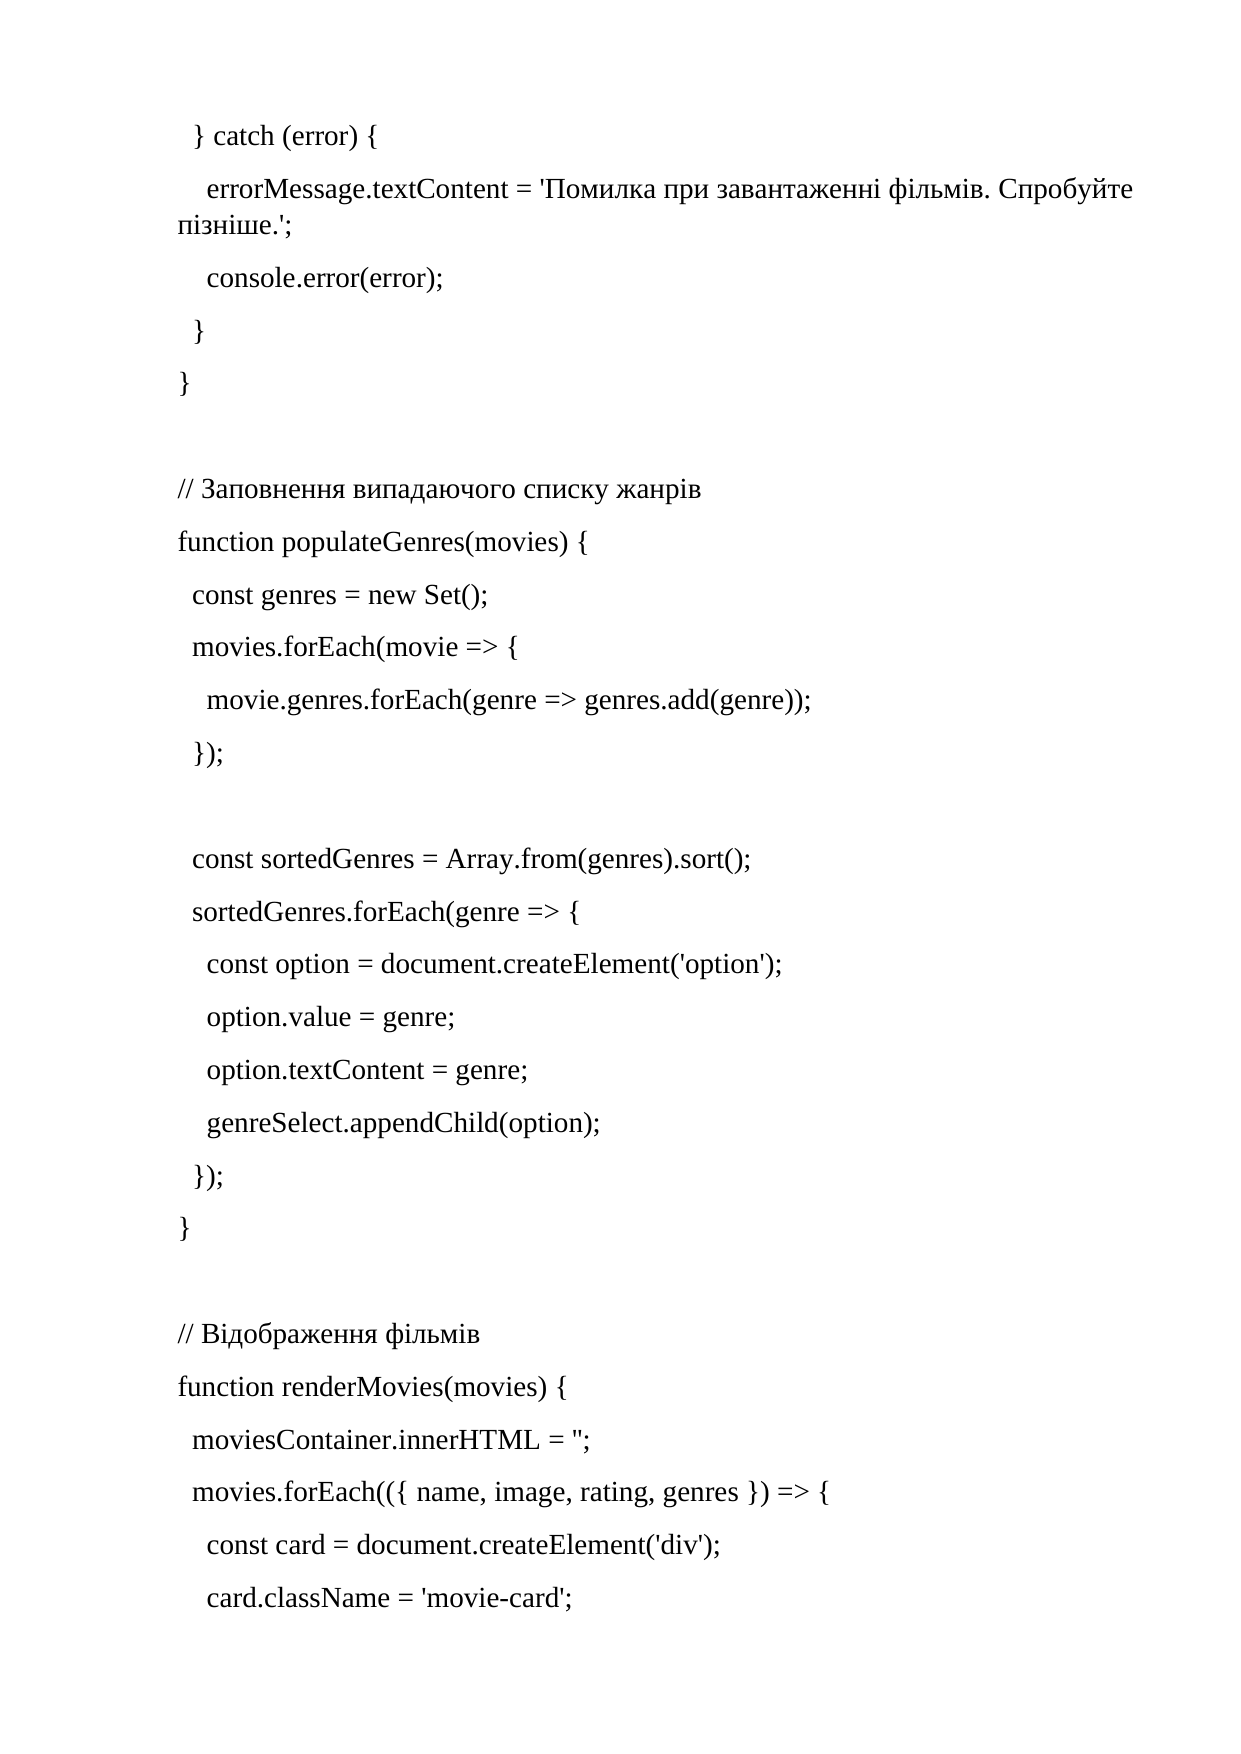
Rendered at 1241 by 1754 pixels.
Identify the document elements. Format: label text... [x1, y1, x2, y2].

text card.className = 'movie-card'; [177, 1580, 1152, 1614]
text function renderMovies(movies) { [177, 1369, 1152, 1402]
text } [177, 366, 1152, 399]
text // Заповнення випадаючого списку жанрів [177, 471, 1152, 505]
text } [177, 1211, 1152, 1244]
text sortedGenres.forEach(genre => { [177, 894, 1152, 927]
text const sortedGenres = Array.from(genres).sort(); [177, 841, 1152, 874]
text moviesContainer.innerHTML = ''; [177, 1422, 1152, 1455]
text function populateGenres(movies) { [177, 524, 1152, 557]
text movies.forEach(({ name, image, rating, genres }) => { [177, 1474, 1152, 1508]
text } [177, 313, 1152, 346]
text }); [177, 735, 1152, 769]
text movies.forEach(movie => { [177, 629, 1152, 663]
text const option = document.createElement('option'); [177, 946, 1152, 980]
text movie.genres.forEach(genre => genres.add(genre)); [177, 682, 1152, 716]
text console.error(error); [177, 260, 1152, 293]
text option.textContent = genre; [177, 1052, 1152, 1086]
text const genres = new Set(); [177, 577, 1152, 610]
text }); [177, 1158, 1152, 1191]
text errorMessage.textContent = 'Помилка при завантаженні фільмів. Спробуйте пізніше.'; [177, 171, 1152, 241]
text // Відображення фільмів [177, 1316, 1152, 1350]
text option.value = genre; [177, 999, 1152, 1033]
text genreSelect.appendChild(option); [177, 1105, 1152, 1138]
text const card = document.createElement('div'); [177, 1527, 1152, 1561]
text } catch (error) { [177, 118, 1152, 152]
